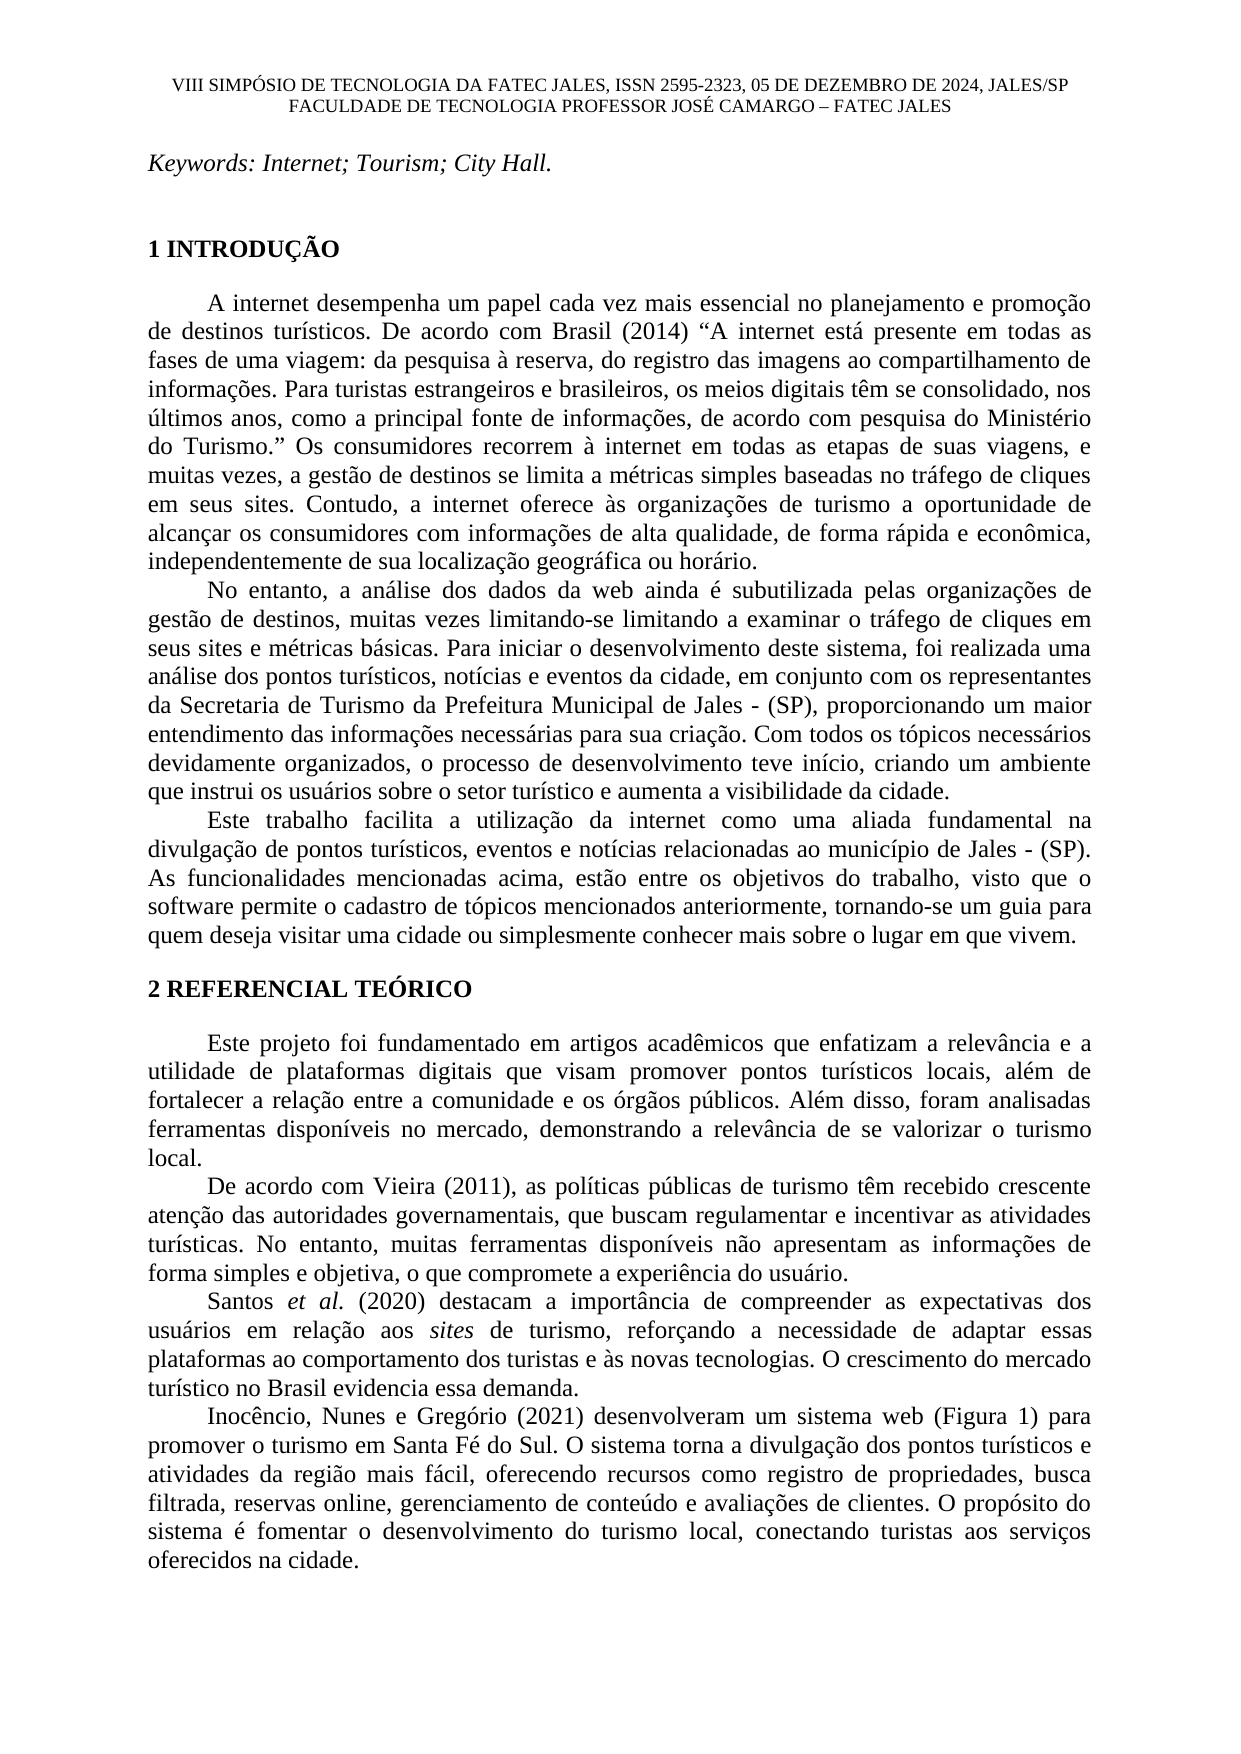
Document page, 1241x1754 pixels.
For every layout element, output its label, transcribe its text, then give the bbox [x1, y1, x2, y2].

text A internet desempenha um papel cada vez mais essencial no planejamento e promoção de destinos turísticos. De acordo com Brasil (2014) “A internet está presente em todas as fases de uma viagem: da pesquisa à reserva, do registro das imagens ao compartilhamento de informações. Para turistas estrangeiros e brasileiros, os meios digitais têm se consolidado, nos últimos anos, como a principal fonte de informações, de acordo com pesquisa do Ministério do Turismo.” Os consumidores recorrem à internet em todas as etapas de suas viagens, e muitas vezes, a gestão de destinos se limita a métricas simples baseadas no tráfego de cliques em seus sites. Contudo, a internet oferece às organizações de turismo a oportunidade de alcançar os consumidores com informações de alta qualidade, de forma rápida e econômica, independentemente de sua localização geográfica ou horário. [148, 288, 1092, 575]
text Este trabalho facilita a utilização da internet como uma aliada fundamental na divulgação de pontos turísticos, eventos e notícias relacionadas ao município de Jales - (SP). As funcionalidades mencionadas acima, estão entre os objetivos do trabalho, visto que o software permite o cadastro de tópicos mencionados anteriormente, tornando-se um guia para quem deseja visitar uma cidade ou simplesmente conhecer mais sobre o lugar em que vivem. [148, 805, 1092, 949]
text Santos et al. (2020) destacam a importância de compreender as expectativas dos usuários em relação aos sites de turismo, reforçando a necessidade de adaptar essas plataformas ao comportamento dos turistas e às novas tecnologias. O crescimento do mercado turístico no Brasil evidencia essa demanda. [148, 1286, 1092, 1401]
text No entanto, a análise dos dados da web ainda é subutilizada pelas organizações de gestão de destinos, muitas vezes limitando-se limitando a examinar o tráfego de cliques em seus sites e métricas básicas. Para iniciar o desenvolvimento deste sistema, foi realizada uma análise dos pontos turísticos, notícias e eventos da cidade, em conjunto com os representantes da Secretaria de Turismo da Prefeitura Municipal de Jales - (SP), proporcionando um maior entendimento das informações necessárias para sua criação. Com todos os tópicos necessários devidamente organizados, o processo de desenvolvimento teve início, criando um ambiente que instrui os usuários sobre o setor turístico e aumenta a visibilidade da cidade. [148, 575, 1092, 805]
text Este projeto foi fundamentado em artigos acadêmicos que enfatizam a relevância e a utilidade de plataformas digitais que visam promover pontos turísticos locais, além de fortalecer a relação entre a comunidade e os órgãos públicos. Além disso, foram analisadas ferramentas disponíveis no mercado, demonstrando a relevância de se valorizar o turismo local. [148, 1028, 1092, 1171]
text Inocêncio, Nunes e Gregório (2021) desenvolveram um sistema web (Figura 1) para promover o turismo em Santa Fé do Sul. O sistema torna a divulgação dos pontos turísticos e atividades da região mais fácil, oferecendo recursos como registro de propriedades, busca filtrada, reservas online, gerenciamento de conteúdo e avaliações de clientes. O propósito do sistema é fomentar o desenvolvimento do turismo local, conectando turistas aos serviços oferecidos na cidade. [148, 1401, 1092, 1574]
subtitle 2 REFERENCIAL TEÓRICO [148, 974, 1092, 1003]
text Keywords: Internet; Tourism; City Hall. [148, 148, 1092, 176]
subtitle 1 INTRODUÇÃO [148, 234, 1092, 263]
text De acordo com Vieira (2011), as políticas públicas de turismo têm recebido crescente atenção das autoridades governamentais, que buscam regulamentar e incentivar as atividades turísticas. No entanto, muitas ferramentas disponíveis não apresentam as informações de forma simples e objetiva, o que compromete a experiência do usuário. [148, 1171, 1092, 1286]
